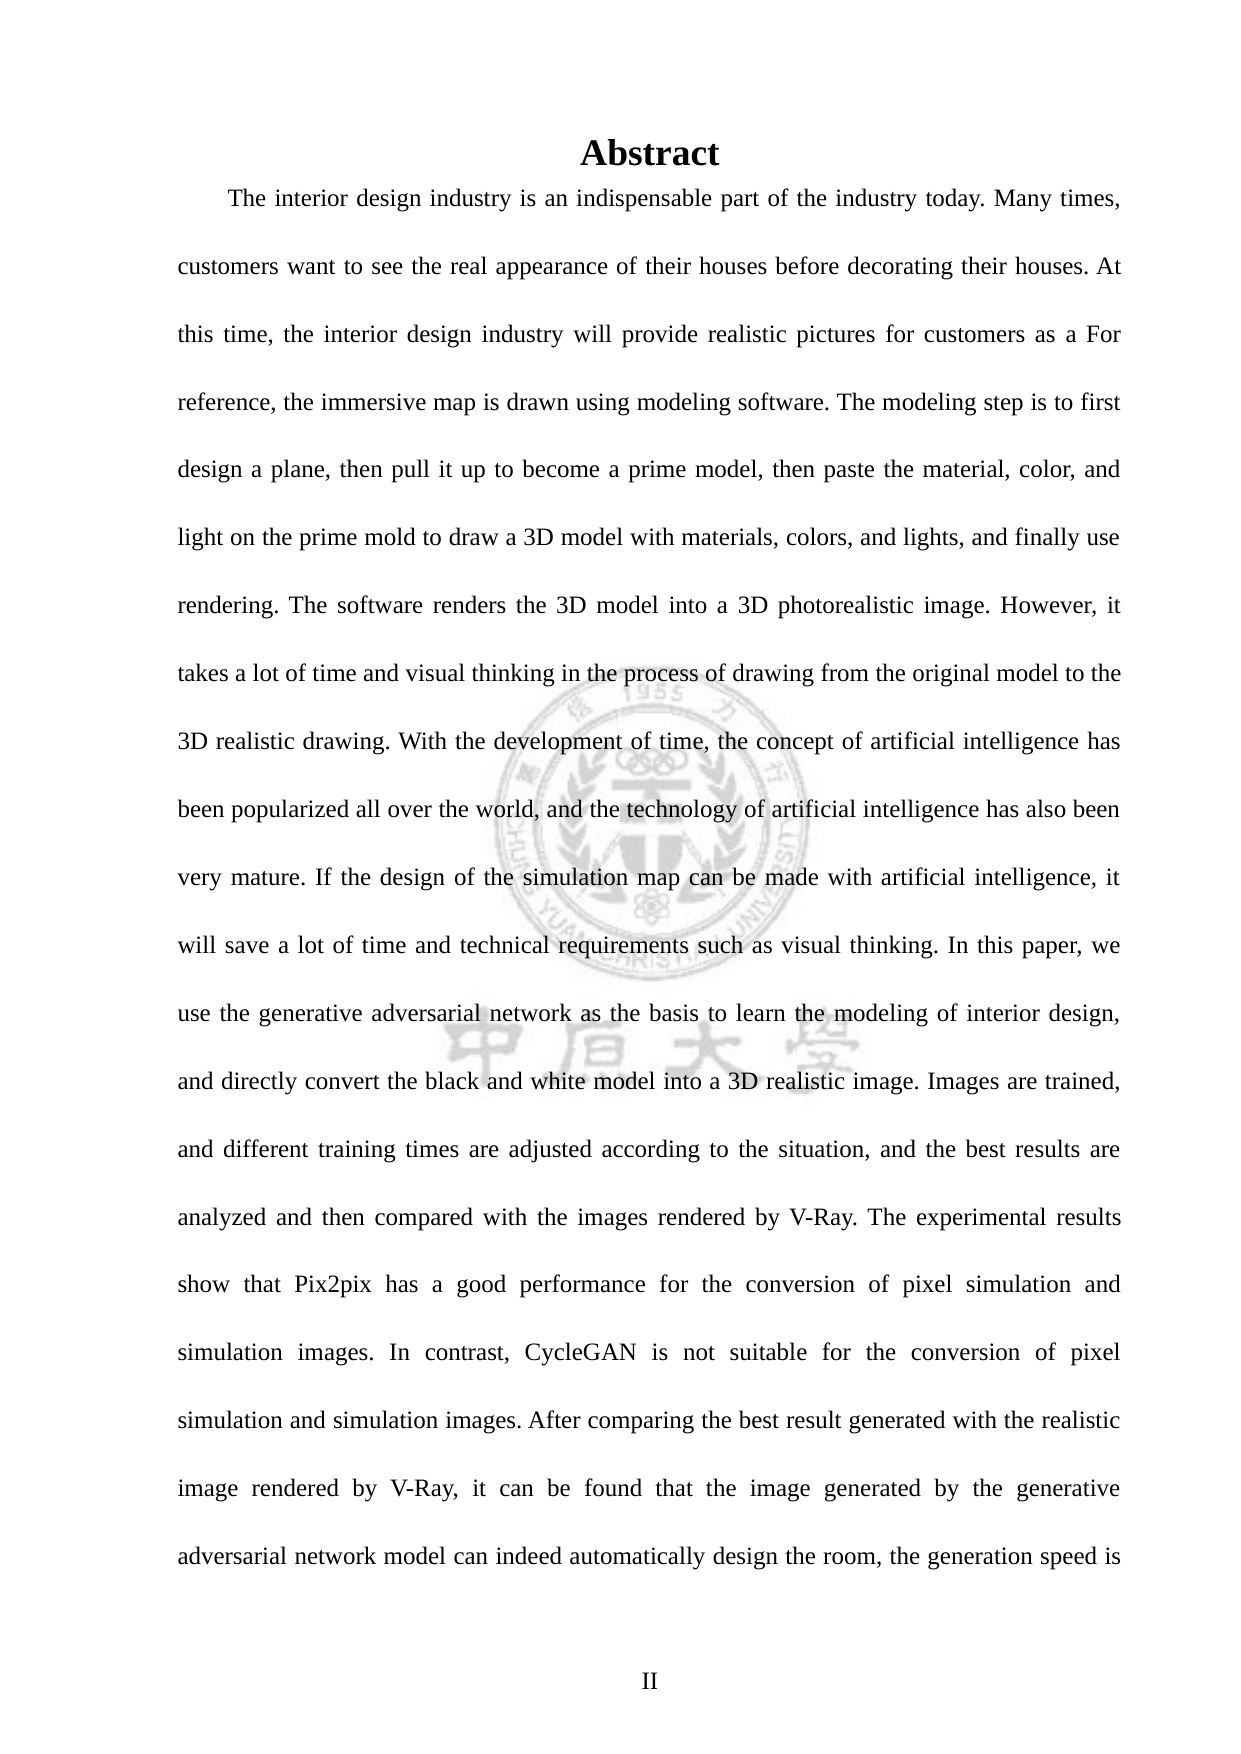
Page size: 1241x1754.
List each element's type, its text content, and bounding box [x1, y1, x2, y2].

subtitle Abstract [177, 129, 1122, 174]
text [177, 174, 1122, 1578]
